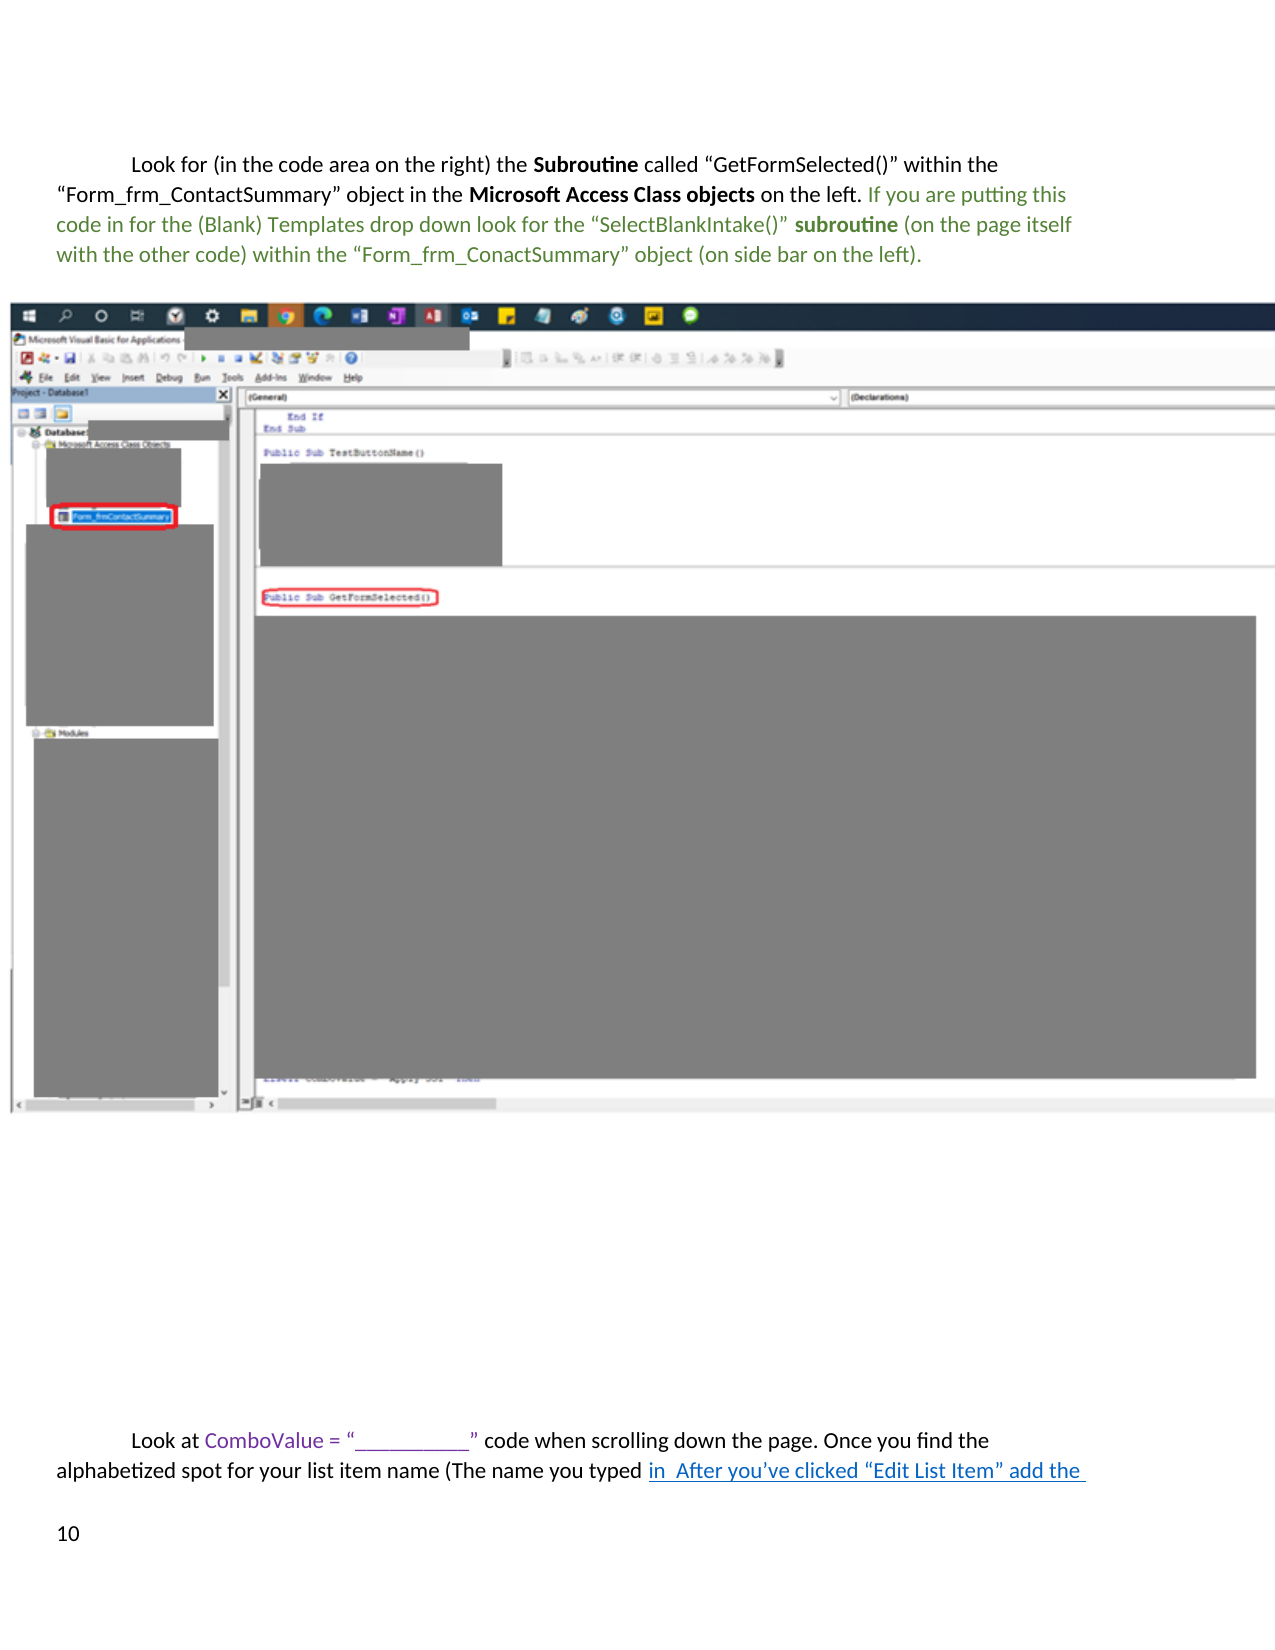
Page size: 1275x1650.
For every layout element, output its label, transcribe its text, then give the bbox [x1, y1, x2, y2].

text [56, 1426, 1106, 1484]
picture [0, 287, 1275, 1127]
text Look for (in the code area on the right) the Subroutine called “GetFormSelected()” within the “Form_frm_ContactSummary” object in the Microsoft Access Class objects on the left. If you are putting this code in for the (Blank) Templates drop down look for the “SelectBlankIntake()” subroutine (on the page itself with the other code) within the “Form_frm_ConactSummary” object (on side bar on the left). [56, 150, 1106, 269]
